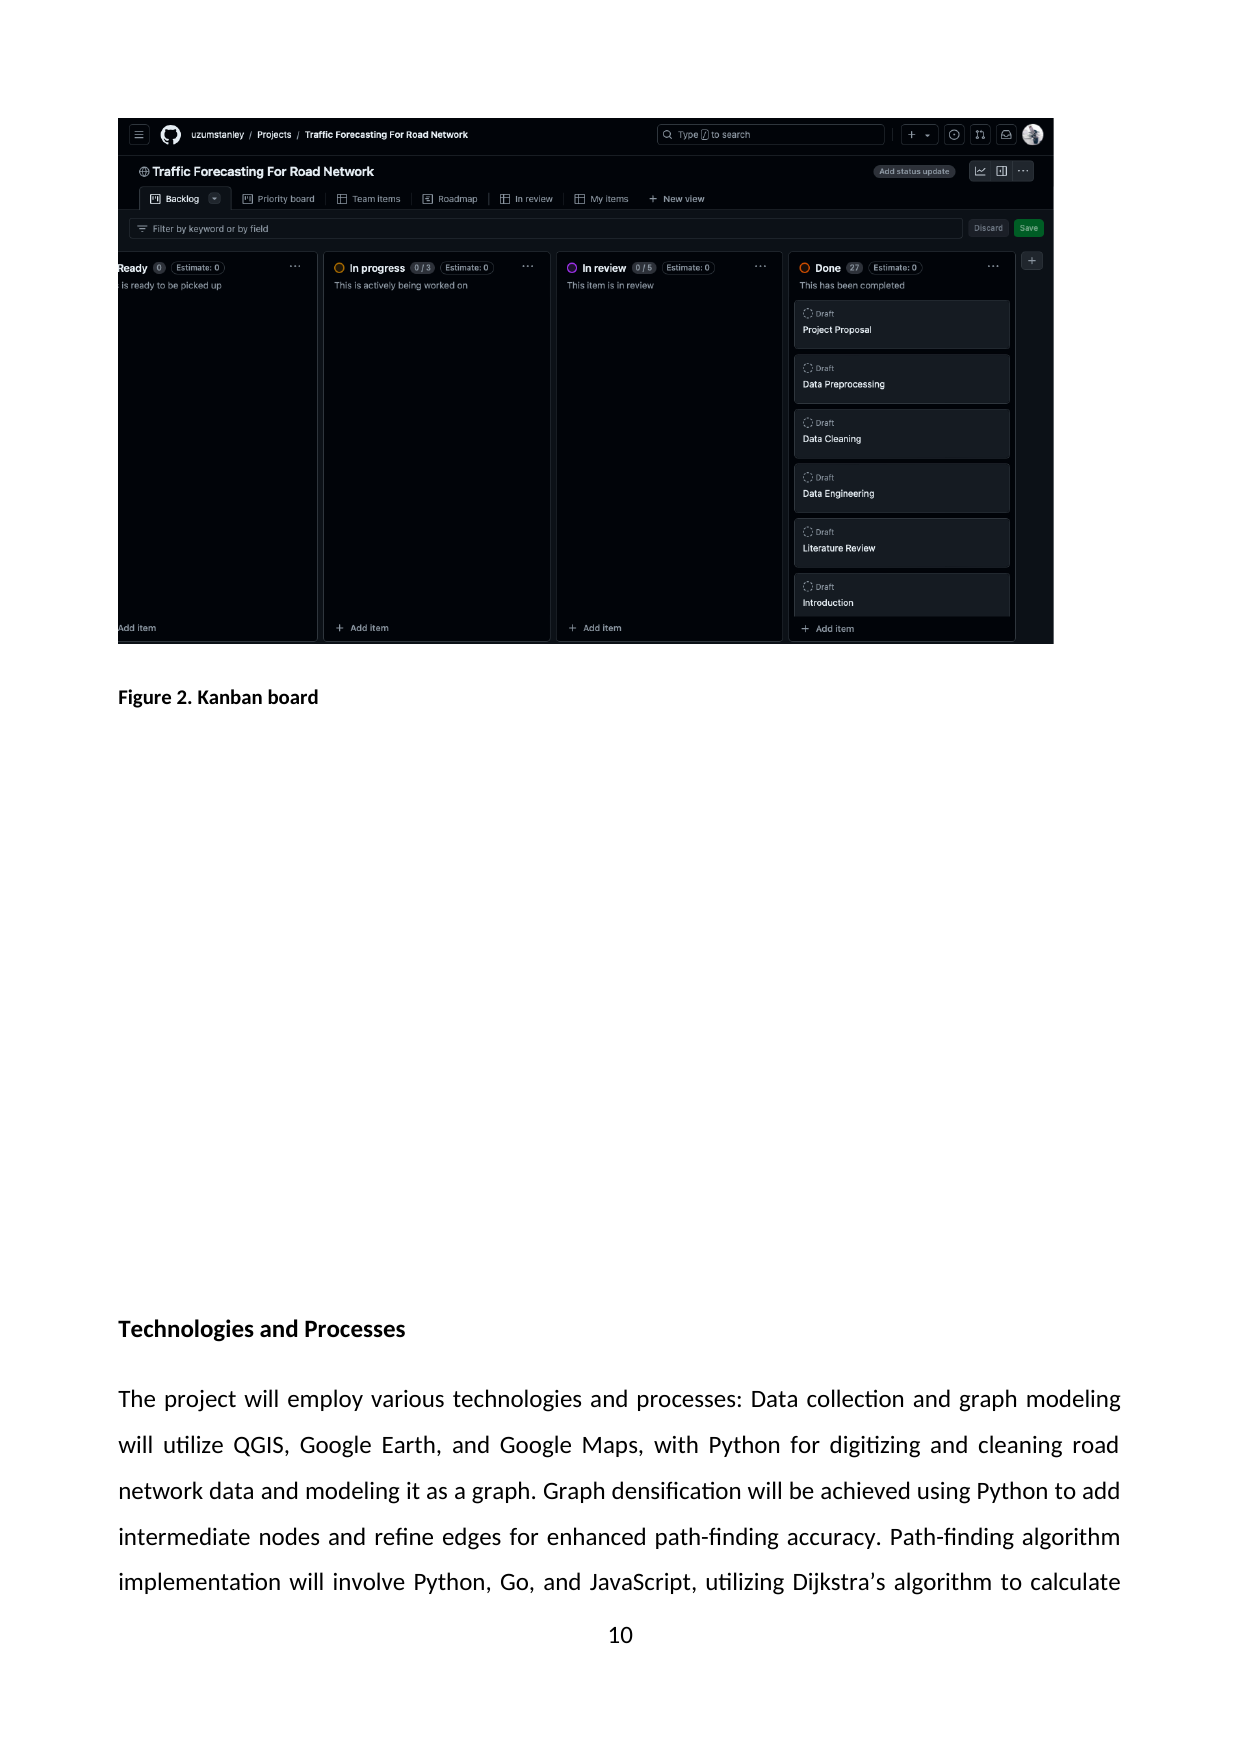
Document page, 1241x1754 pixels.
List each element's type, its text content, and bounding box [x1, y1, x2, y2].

picture [118, 118, 1054, 644]
text Technologies and Processes [118, 1313, 1122, 1343]
text Figure 2. Kanban board [118, 684, 1122, 709]
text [118, 1383, 1122, 1597]
